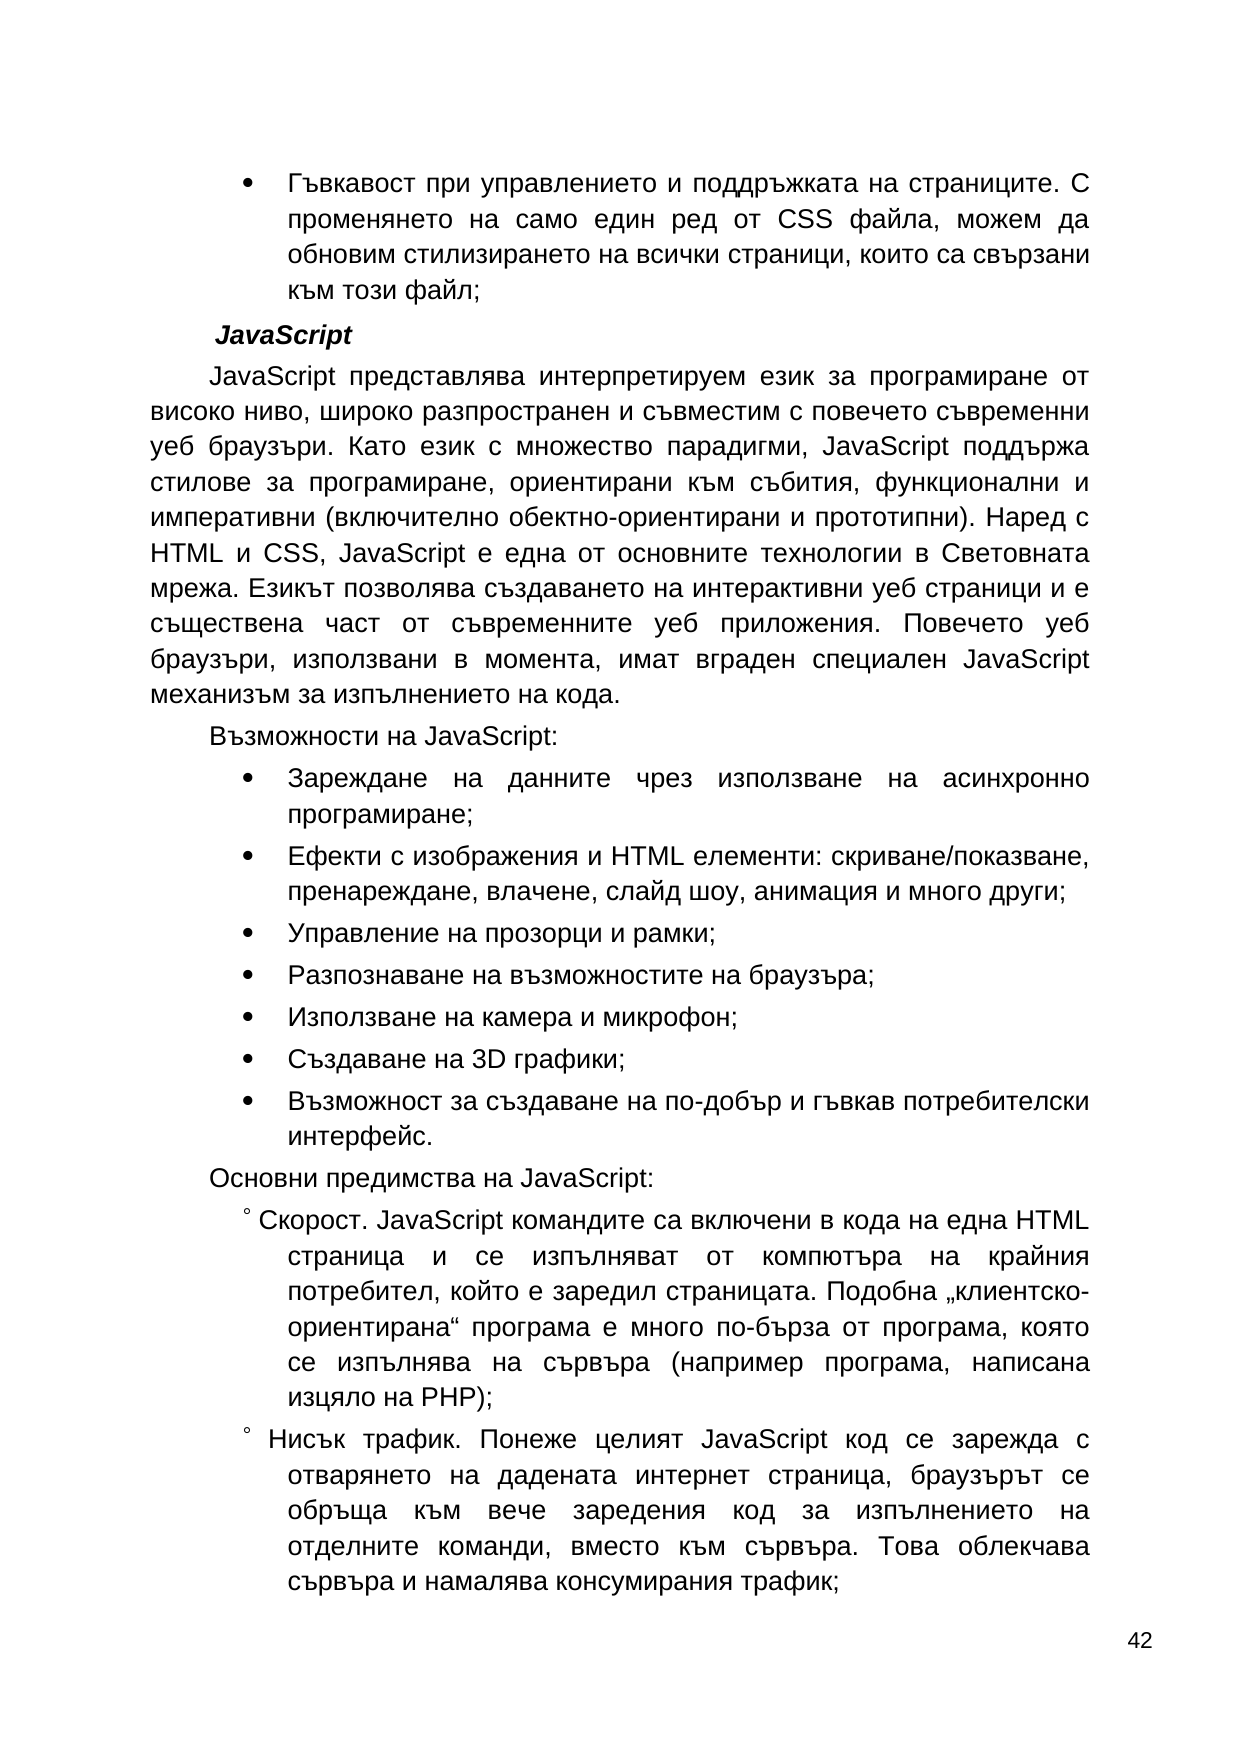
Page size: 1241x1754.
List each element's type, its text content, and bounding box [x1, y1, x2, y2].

subtitle JavaScript [214, 319, 1153, 350]
text JavaScript представлява интерпретируем език за програмиране от високо ниво, широко разпространен и съвместим с повечето съвременни уеб браузъри. Като език с множество парадигми, JavaScript поддържа стилове за програмиране, ориентирани към събития, функционални и императивни (включително обектно-ориентирани и прототипни). Наред с HTML и CSS, JavaScript е една от основните технологии в Световната мрежа. Езикът позволява създаването на интерактивни уеб страници и е съществена част от съвременните уеб приложения. Повечето уеб браузъри, използвани в момента, имат вграден специален JavaScript механизъм за изпълнението на кода. [150, 357, 1090, 711]
text Основни предимства на JavaScript: [150, 1159, 1090, 1195]
list Управление на прозорци и рамки; [243, 914, 1090, 949]
list Разпознаване на възможностите на браузъра; [243, 956, 1090, 991]
list Възможност за създаване на по-добър и гъвкав потребителски интерфейс. [243, 1082, 1090, 1153]
text Скорост. JavaScript командите са включени в кода на една HTML страница и се изпълняват от компютъра на крайния потребител, който е заредил страницата. Подобна „клиентско-ориентирана“ програма е много по-бърза от програма, която се изпълнява на сървъра (например програма, написана изцяло на PHP); [243, 1201, 1090, 1414]
text Нисък трафик. Понеже целият JavaScript код се зарежда с отварянето на дадената интернет страница, браузърът се обръща към вече заредения код за изпълнението на отделните команди, вместо към сървъра. Това облекчава сървъра и намалява консумирания трафик; [243, 1420, 1090, 1597]
list Гъвкавост при управлението и поддръжката на страниците. С променянето на само един ред от CSS файла, можем да обновим стилизирането на всички страници, които са свързани към този файл; [243, 164, 1091, 306]
list Ефекти с изображения и HTML елементи: скриване/показване, пренареждане, влачене, слайд шоу, анимация и много други; [243, 837, 1090, 907]
list Зареждане на данните чрез използване на асинхронно програмиране; [243, 759, 1090, 830]
text Възможности на JavaScript: [150, 717, 1090, 753]
list Създаване на 3D графики; [243, 1040, 1090, 1075]
list Използване на камера и микрофон; [243, 998, 1090, 1033]
